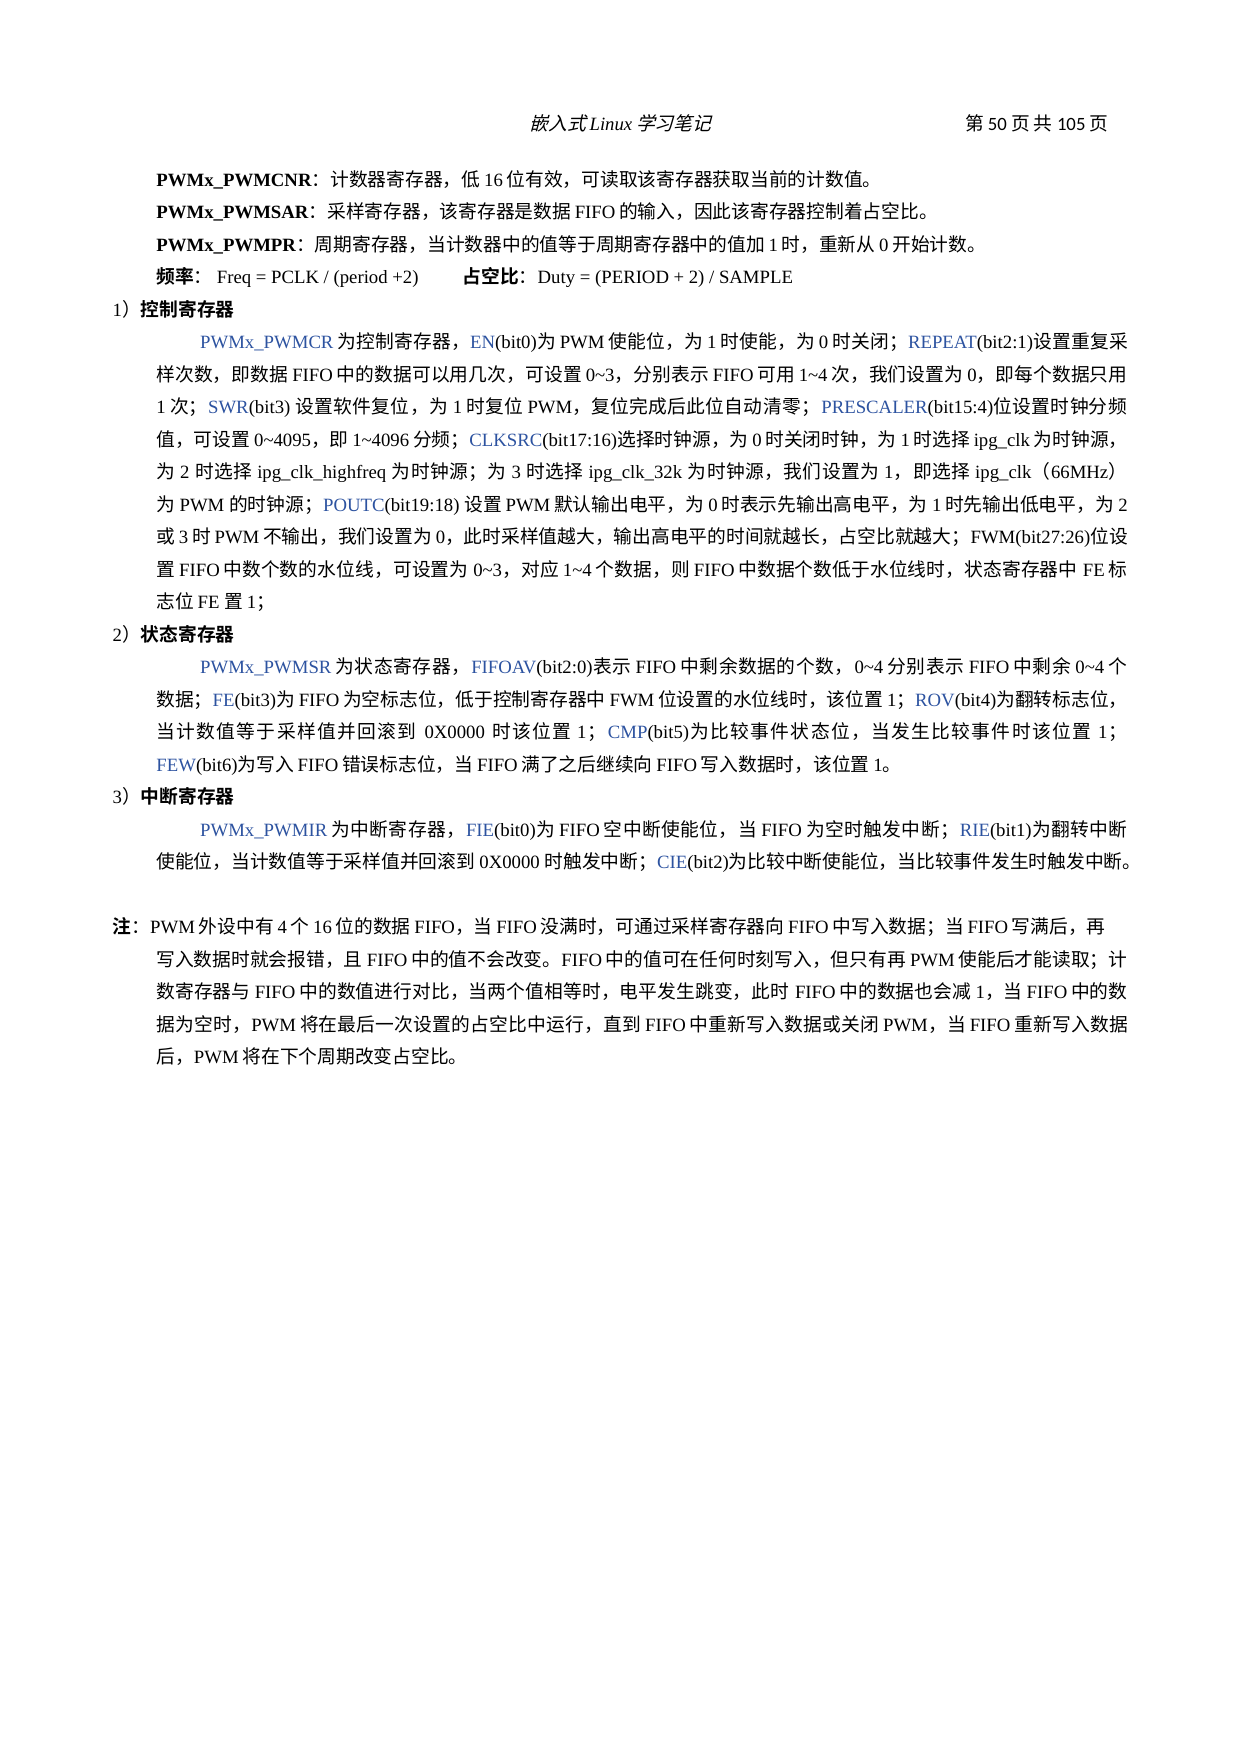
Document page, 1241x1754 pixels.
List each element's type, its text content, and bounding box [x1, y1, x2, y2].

text 2）状态寄存器 [112, 617, 1128, 649]
text 1）控制寄存器 [112, 292, 1128, 324]
text PWMx_PWMPR：周期寄存器，当计数器中的值等于周期寄存器中的值加1时，重新从0开始计数。 [112, 227, 1128, 259]
text 频率： Freq = PCLK / (period +2) 占空比：Duty = (PERIOD + 2) / SAMPLE [112, 259, 1128, 292]
text PWMx_PWMCR为控制寄存器，EN(bit0)为PWM使能位，为1时使能，为0时关闭；REPEAT(bit2:1)设置重复采样次数，即数据FIFO中的数据可以用几次，可设置0~3，分别表示FIFO可用1~4次，我们设置为0，即每个数据只用1次；SWR(bit3) 设置软件复位，为1时复位PWM，复位完成后此位自动清零；PRESCALER(bit15:4)位设置时钟分频值，可设置0~4095，即1~4096分频；CLKSRC(bit17:16)选择时钟源，为0时关闭时钟，为1时选择ipg_clk为时钟源，为 2 时选择 ipg_clk_highfreq 为时钟源；为 3 时选择 ipg_clk_32k 为时钟源，我们设置为 1，即选择 ipg_clk（66MHz） 为 PWM 的时钟源；POUTC(bit19:18) 设置PWM默认输出电平，为0时表示先输出高电平，为1时先输出低电平，为2或3时PWM不输出，我们设置为0，此时采样值越大，输出高电平的时间就越长，占空比就越大；FWM(bit27:26)位设置FIFO中数个数的水位线，可设置为0~3，对应1~4个数据，则FIFO中数据个数低于水位线时，状态寄存器中FE标志位FE 置1； [156, 324, 1128, 617]
text PWMx_PWMCNR：计数器寄存器，低16位有效，可读取该寄存器获取当前的计数值。 [112, 162, 1128, 194]
text PWMx_PWMIR为中断寄存器，FIE(bit0)为FIFO空中断使能位，当FIFO为空时触发中断；RIE(bit1)为翻转中断使能位，当计数值等于采样值并回滚到 0X0000 时触发中断；CIE(bit2)为比较中断使能位，当比较事件发生时触发中断。 [156, 812, 1128, 877]
text PWMx_PWMSR为状态寄存器，FIFOAV(bit2:0)表示FIFO中剩余数据的个数，0~4分别表示FIFO中剩余0~4个数据；FE(bit3)为FIFO为空标志位，低于控制寄存器中FWM位设置的水位线时，该位置1；ROV(bit4)为翻转标志位，当计数值等于采样值并回滚到 0X0000 时该位置1；CMP(bit5)为比较事件状态位，当发生比较事件时该位置1；FEW(bit6)为写入FIFO错误标志位，当FIFO满了之后继续向FIFO写入数据时，该位置1。 [156, 649, 1128, 779]
text 3）中断寄存器 [112, 779, 1128, 812]
text PWMx_PWMSAR：采样寄存器，该寄存器是数据FIFO的输入，因此该寄存器控制着占空比。 [112, 194, 1128, 227]
text 写入数据时就会报错，且FIFO中的值不会改变。FIFO中的值可在任何时刻写入，但只有再PWM使能后才能读取；计数寄存器与FIFO中的数值进行对比，当两个值相等时，电平发生跳变，此时FIFO中的数据也会减1，当FIFO中的数据为空时，PWM将在最后一次设置的占空比中运行，直到FIFO中重新写入数据或关闭PWM，当FIFO重新写入数据后，PWM将在下个周期改变占空比。 [156, 942, 1128, 1072]
text 注：PWM外设中有4个16位的数据FIFO，当FIFO没满时，可通过采样寄存器向FIFO中写入数据；当FIFO写满后，再 [112, 909, 1128, 942]
